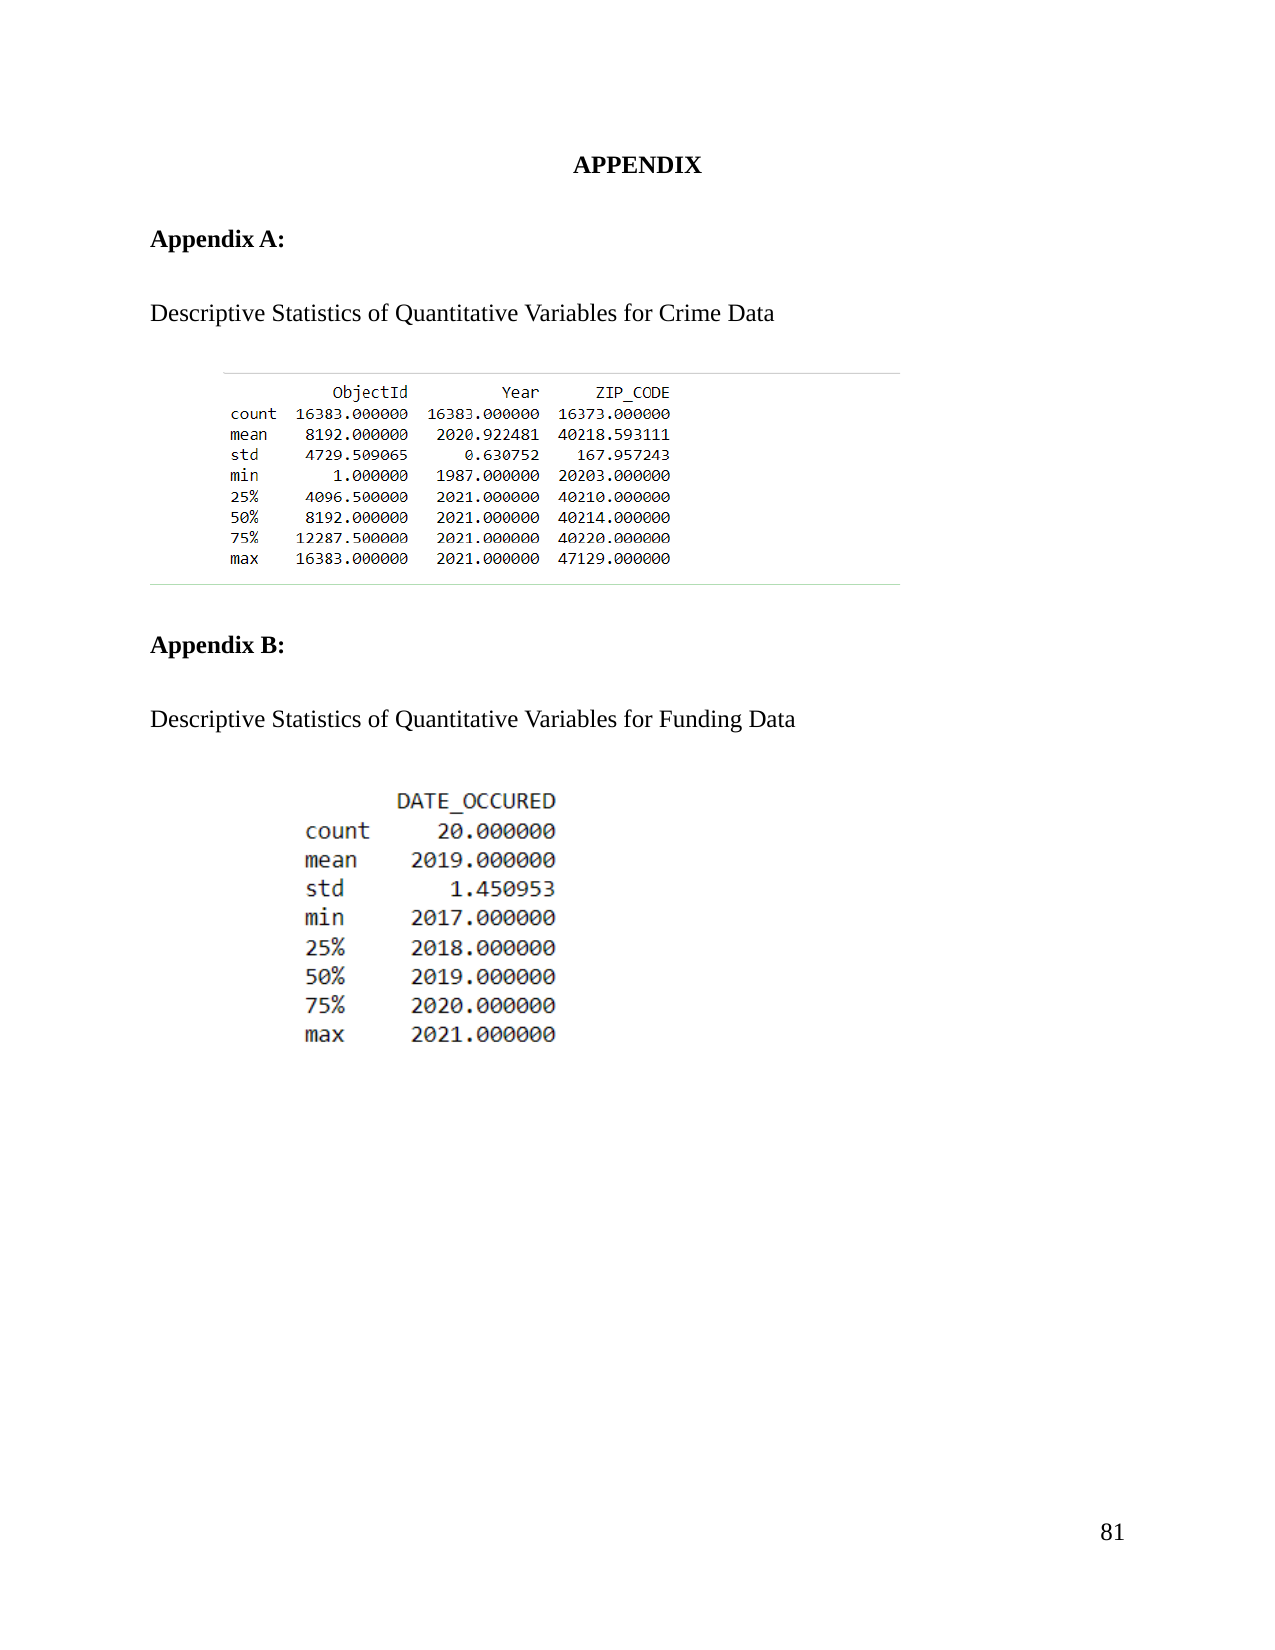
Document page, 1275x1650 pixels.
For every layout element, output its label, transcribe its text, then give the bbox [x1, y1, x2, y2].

text APPENDIX [150, 150, 1125, 179]
text Appendix B: [150, 630, 1125, 658]
text Descriptive Statistics of Quantitative Variables for Funding Data [150, 704, 1125, 733]
text Appendix A: [150, 224, 1125, 253]
picture [150, 372, 901, 585]
picture [150, 778, 901, 1064]
text Descriptive Statistics of Quantitative Variables for Crime Data [150, 298, 1125, 327]
